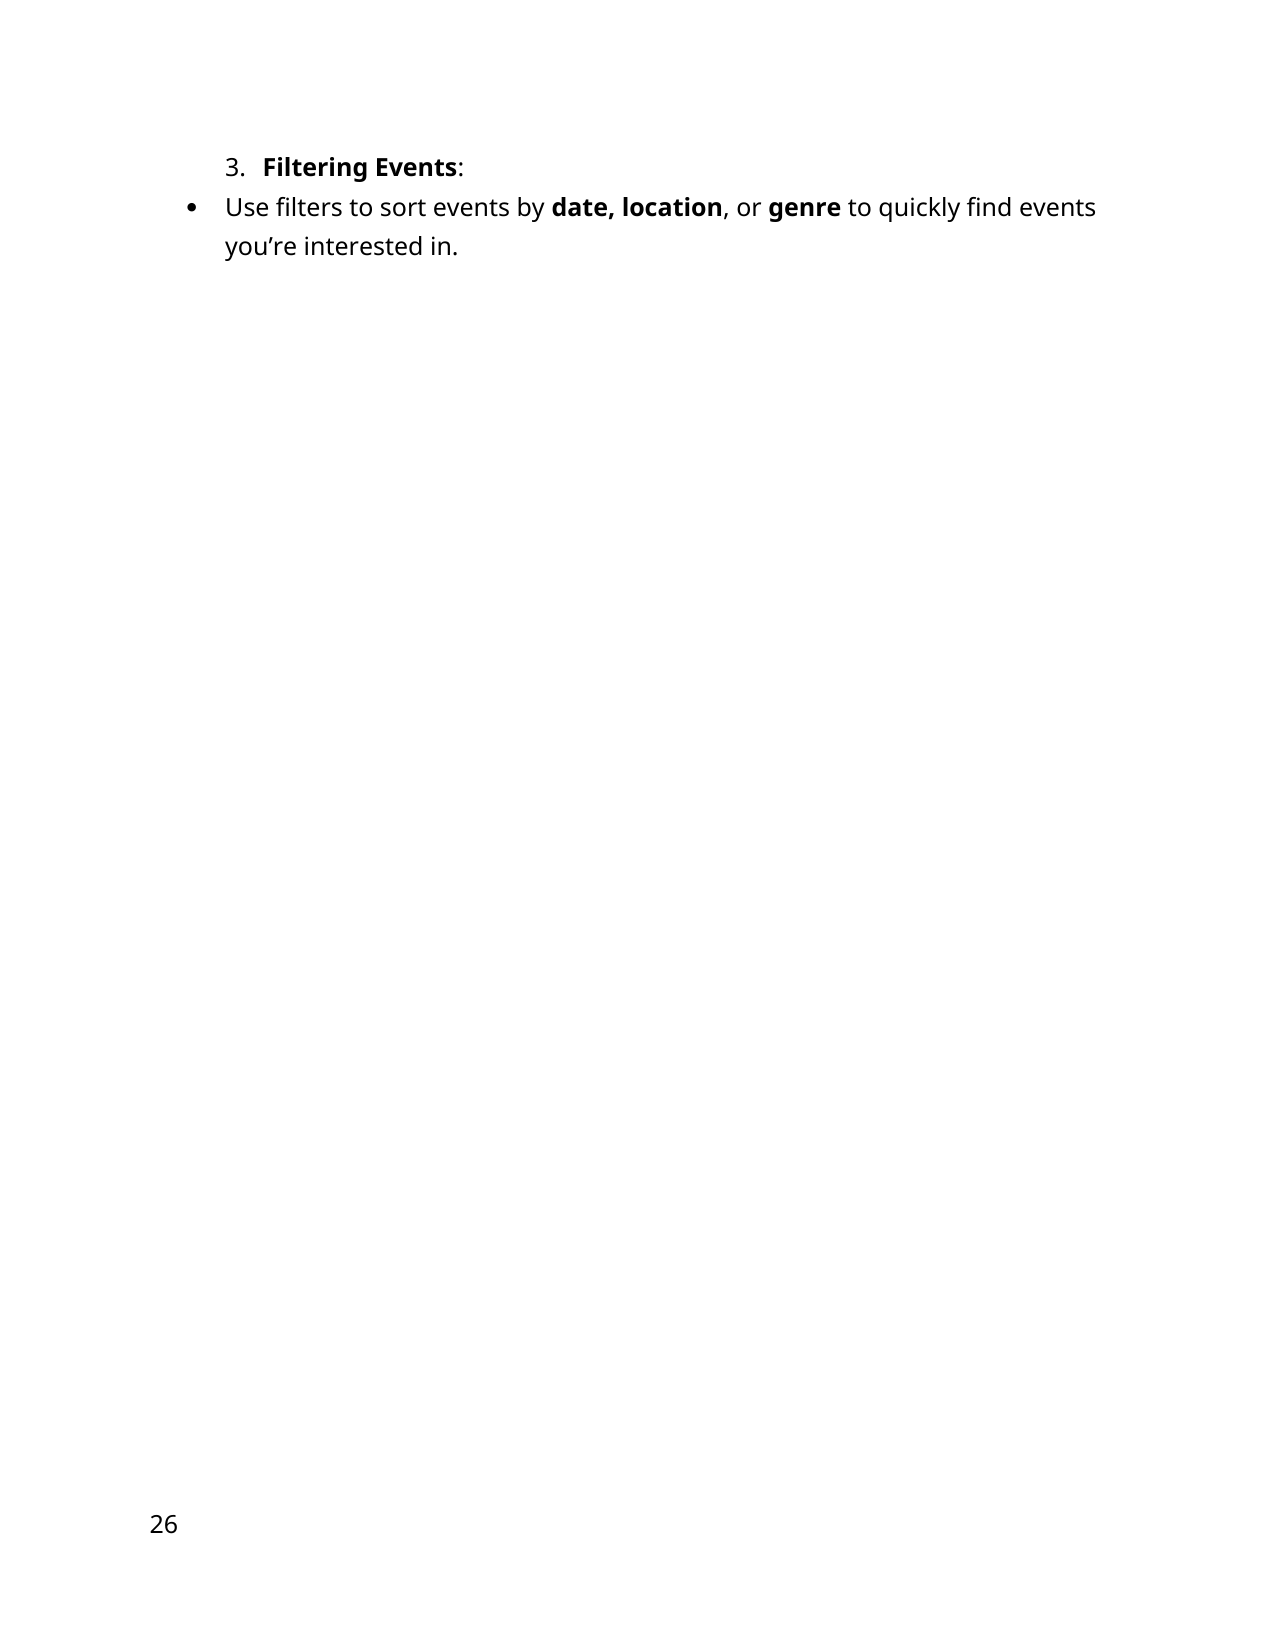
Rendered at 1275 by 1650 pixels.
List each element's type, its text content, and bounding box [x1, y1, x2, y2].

list Use filters to sort events by date, location, or genre to quickly find events you’re interested in. [187, 189, 1125, 263]
list Filtering Events: [225, 150, 1125, 184]
